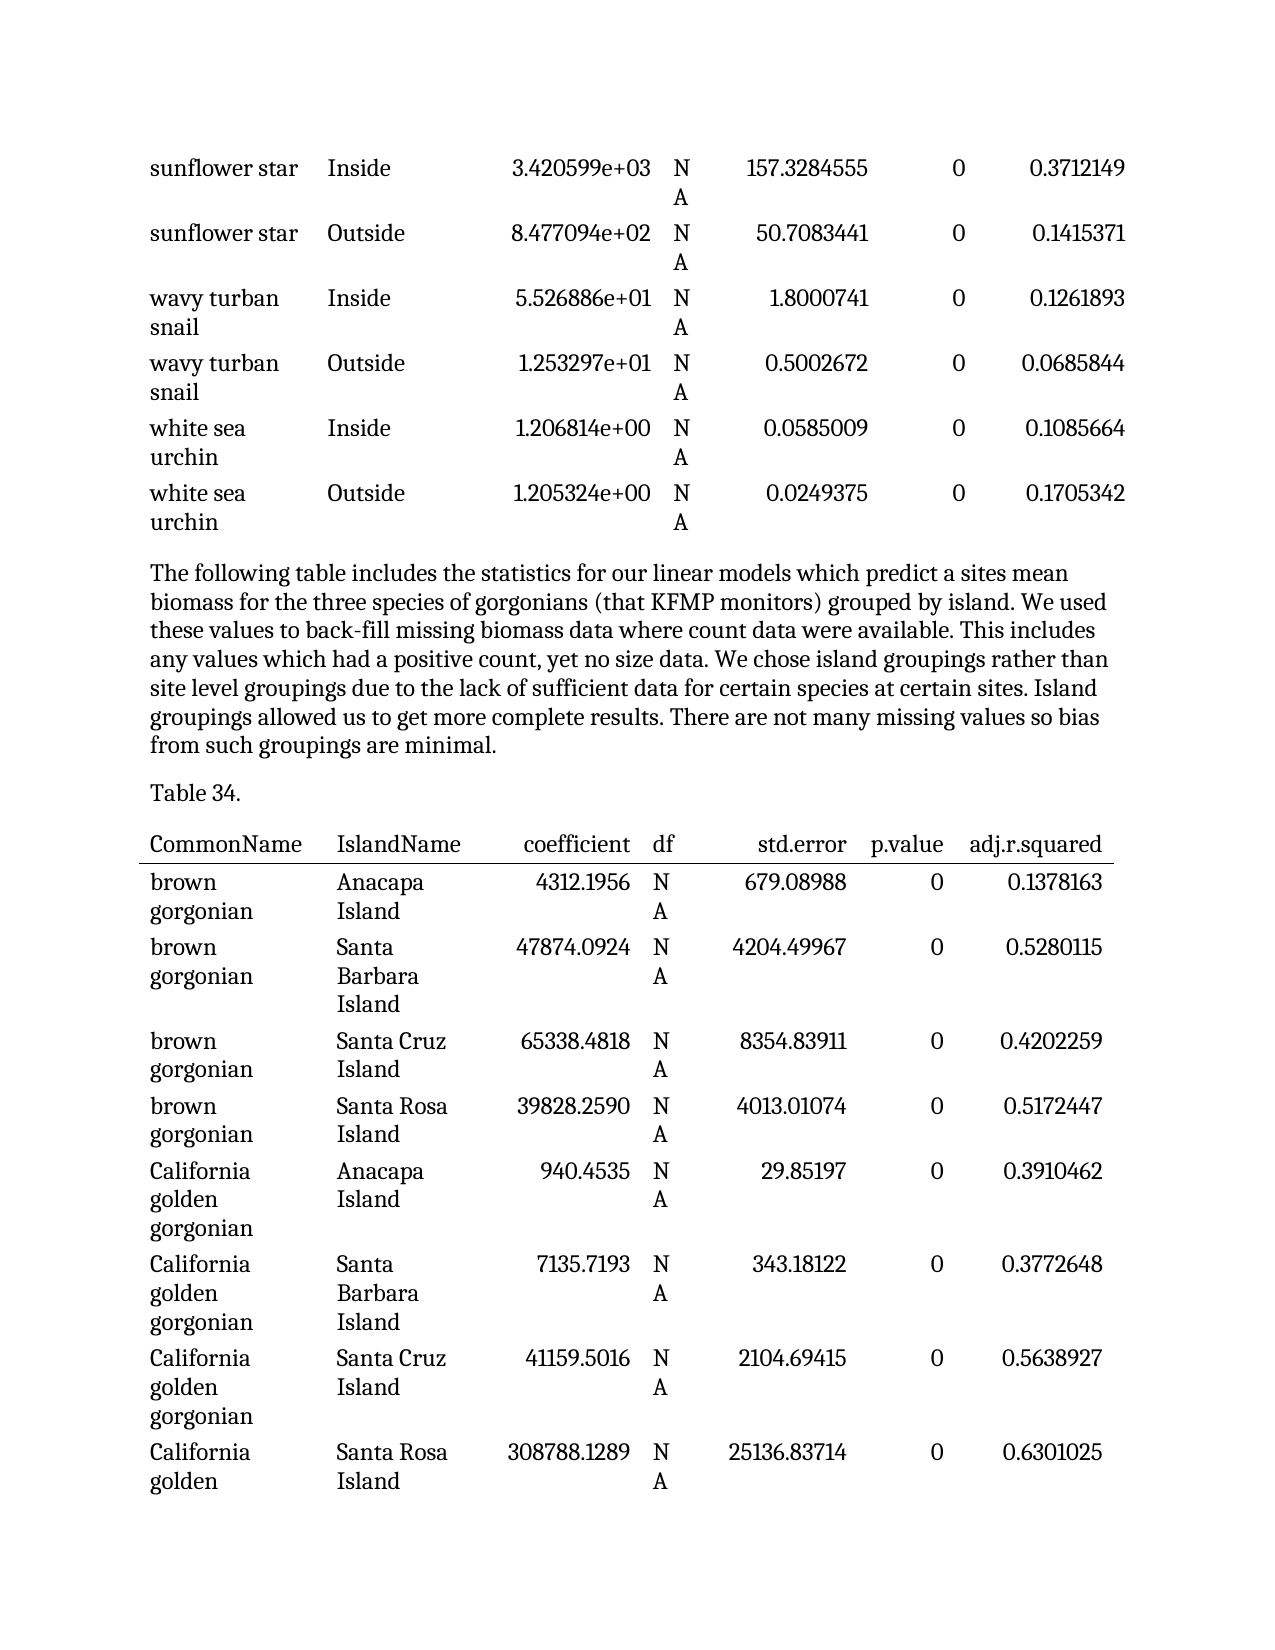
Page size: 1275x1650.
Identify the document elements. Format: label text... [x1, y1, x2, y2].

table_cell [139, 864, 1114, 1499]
text The following table includes the statistics for our linear models which predict a sites mean biomass for the three species of gorgonians (that KFMP monitors) grouped by island. We used these values to back-fill missing biomass data where count data were available. This includes any values which had a positive count, yet no size data. We chose island groupings rather than site level groupings due to the lack of sufficient data for certain species at certain sites. Island groupings allowed us to get more complete results. There are not many missing values so bias from such groupings are minimal. [150, 559, 1125, 760]
text Table 34. [150, 779, 1125, 807]
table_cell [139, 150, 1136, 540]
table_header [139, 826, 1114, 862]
